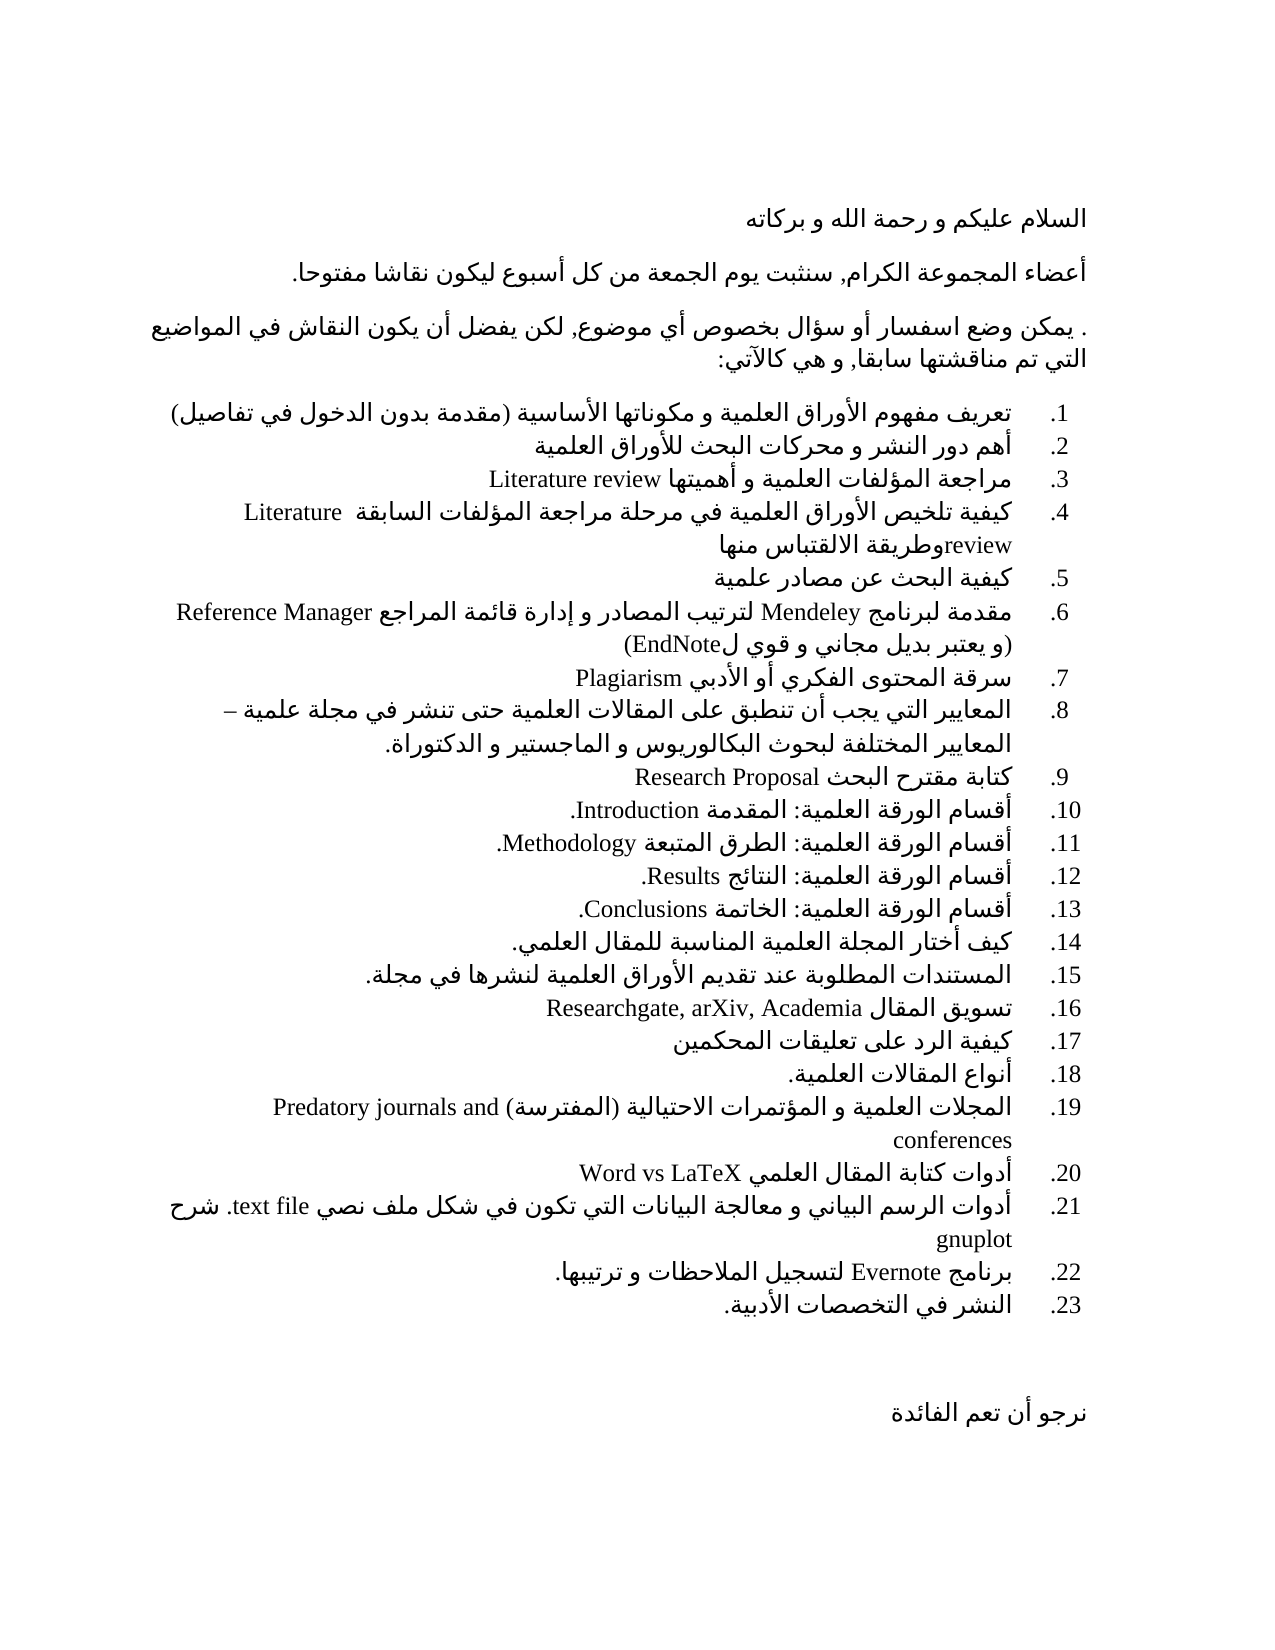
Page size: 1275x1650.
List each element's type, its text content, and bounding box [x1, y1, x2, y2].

list المستندات المطلوبة عند تقديم الأوراق العلمية لنشرها في مجلة. [150, 960, 1050, 988]
list أقسام الورقة العلمية: الطرق المتبعة Methodology. [150, 828, 1050, 856]
list كيفية البحث عن مصادر علمية [150, 563, 1050, 592]
list كيف أختار المجلة العلمية المناسبة للمقال العلمي. [150, 927, 1050, 956]
list المجلات العلمية و المؤتمرات الاحتيالية (المفترسة) Predatory journals and conferences [150, 1092, 1050, 1154]
list كيفية تلخيص الأوراق العلمية في مرحلة مراجعة المؤلفات السابقة Literature reviewوطريقة الالقتباس منها [150, 497, 1050, 559]
list كيفية الرد على تعليقات المحكمين [150, 1026, 1050, 1054]
list برنامج Evernote لتسجيل الملاحظات و ترتيبها. [150, 1257, 1050, 1286]
text السلام عليكم و رحمة الله و بركاته [150, 204, 1087, 233]
list أقسام الورقة العلمية: الخاتمة Conclusions. [150, 894, 1050, 922]
text نرجو أن تعم الفائدة [150, 1398, 1087, 1426]
list أنواع المقالات العلمية. [150, 1059, 1050, 1088]
list أهم دور النشر و محركات البحث للأوراق العلمية [150, 431, 1050, 460]
list أدوات الرسم البياني و معالجة البيانات التي تكون في شكل ملف نصي text file. شرح gnuplot [150, 1191, 1050, 1253]
list سرقة المحتوى الفكري أو الأدبي Plagiarism [150, 663, 1050, 691]
text . يمكن وضع اسفسار أو سؤال بخصوص أي موضوع, لكن يفضل أن يكون النقاش في المواضيع التي تم مناقشتها سابقا, و هي كالآتي: [150, 312, 1087, 373]
list تسويق المقال Researchgate, arXiv, Academia [150, 993, 1050, 1022]
list مراجعة المؤلفات العلمية و أهميتها Literature review [150, 464, 1050, 493]
list تعريف مفهوم الأوراق العلمية و مكوناتها الأساسية (مقدمة بدون الدخول في تفاصيل) [150, 398, 1050, 427]
list أقسام الورقة العلمية: المقدمة Introduction. [150, 795, 1050, 823]
list النشر في التخصصات الأدبية. [150, 1290, 1050, 1319]
list أقسام الورقة العلمية: النتائج Results. [150, 861, 1050, 889]
list أدوات كتابة المقال العلمي Word vs LaTeX [150, 1158, 1050, 1187]
text أعضاء المجموعة الكرام, سنثبت يوم الجمعة من كل أسبوع ليكون نقاشا مفتوحا. [150, 258, 1087, 286]
list مقدمة لبرنامج Mendeley لترتيب المصادر و إدارة قائمة المراجع Reference Manager (و يعتبر بديل مجاني و قوي لEndNote) [150, 597, 1050, 658]
list المعايير التي يجب أن تنطبق على المقالات العلمية حتى تنشر في مجلة علمية – المعايير المختلفة لبحوث البكالوريوس و الماجستير و الدكتوراة. [150, 696, 1050, 757]
list كتابة مقترح البحث Research Proposal [150, 762, 1050, 790]
